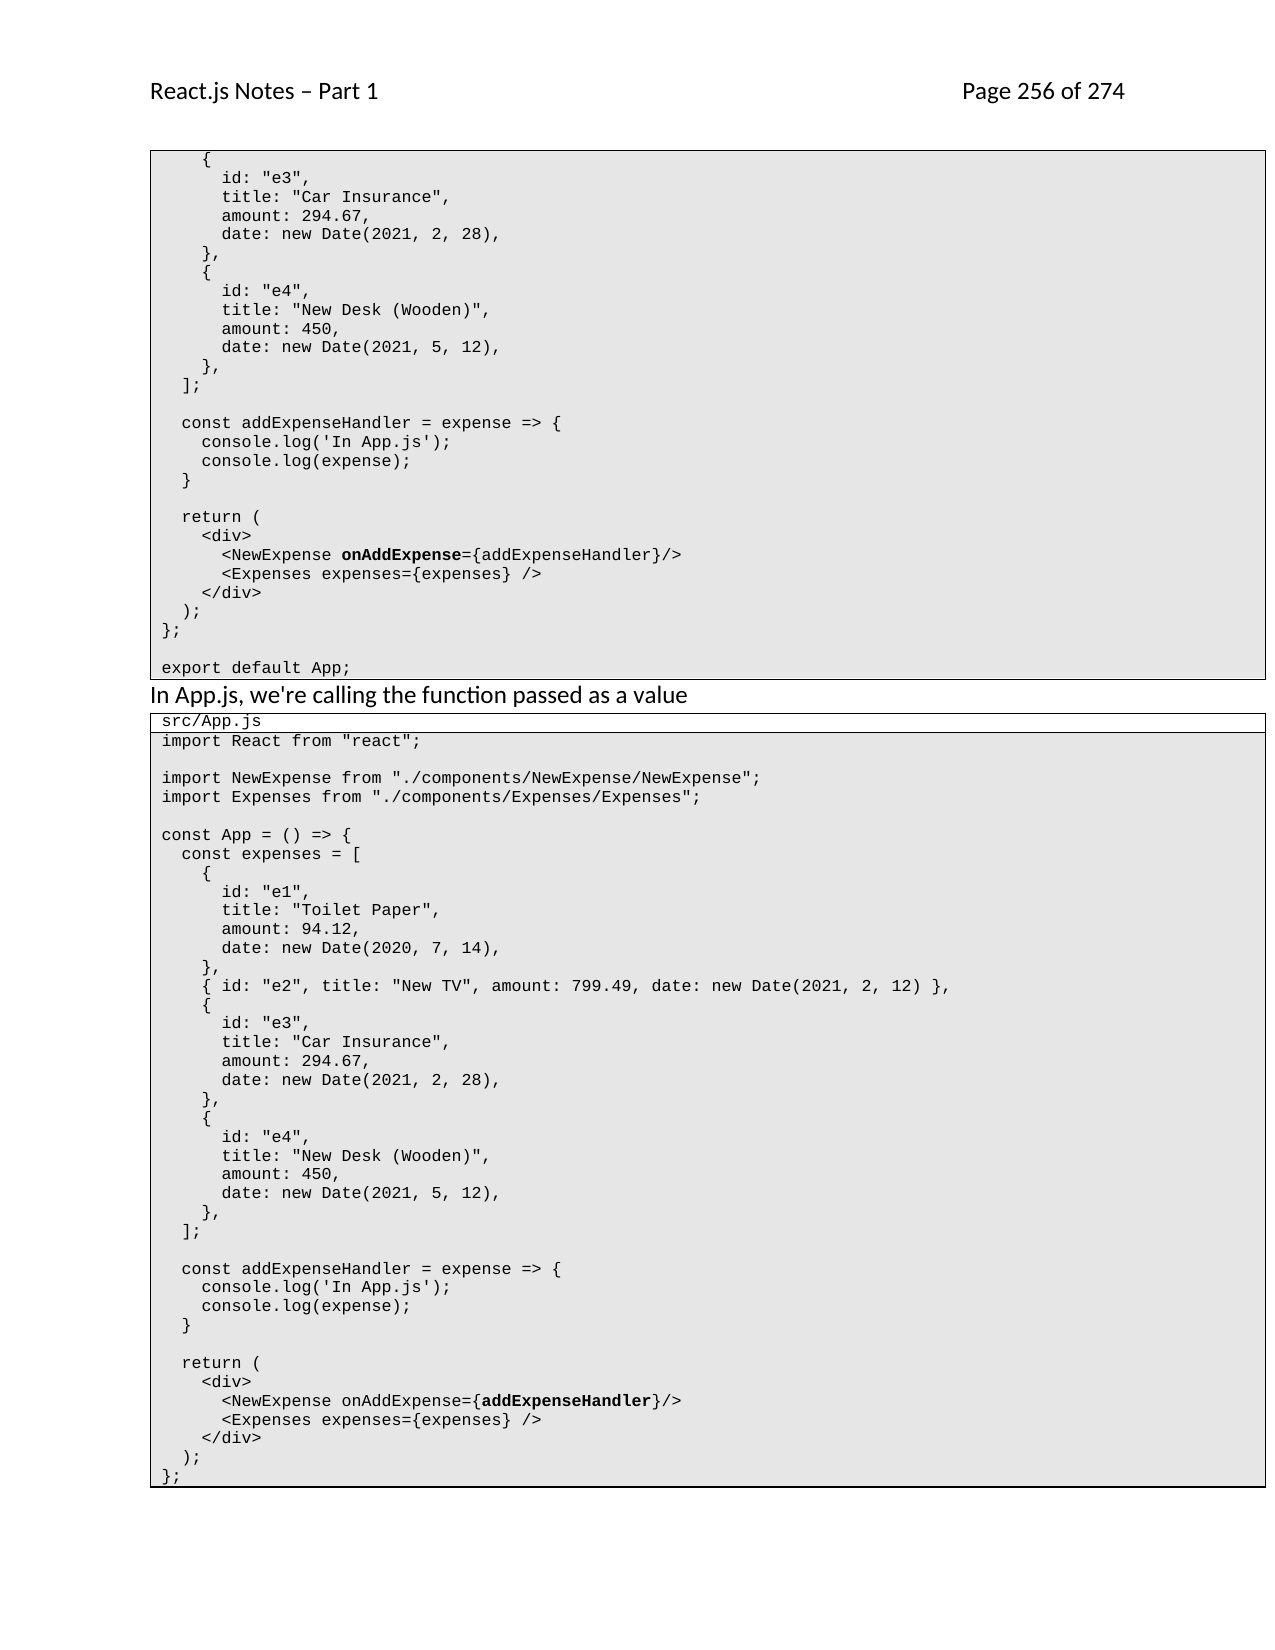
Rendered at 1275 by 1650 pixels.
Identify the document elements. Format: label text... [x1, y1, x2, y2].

table_header src/App.js [151, 714, 1265, 732]
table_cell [151, 733, 1265, 1486]
text In App.js, we're calling the function passed as a value [150, 680, 1125, 710]
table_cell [151, 151, 1265, 678]
